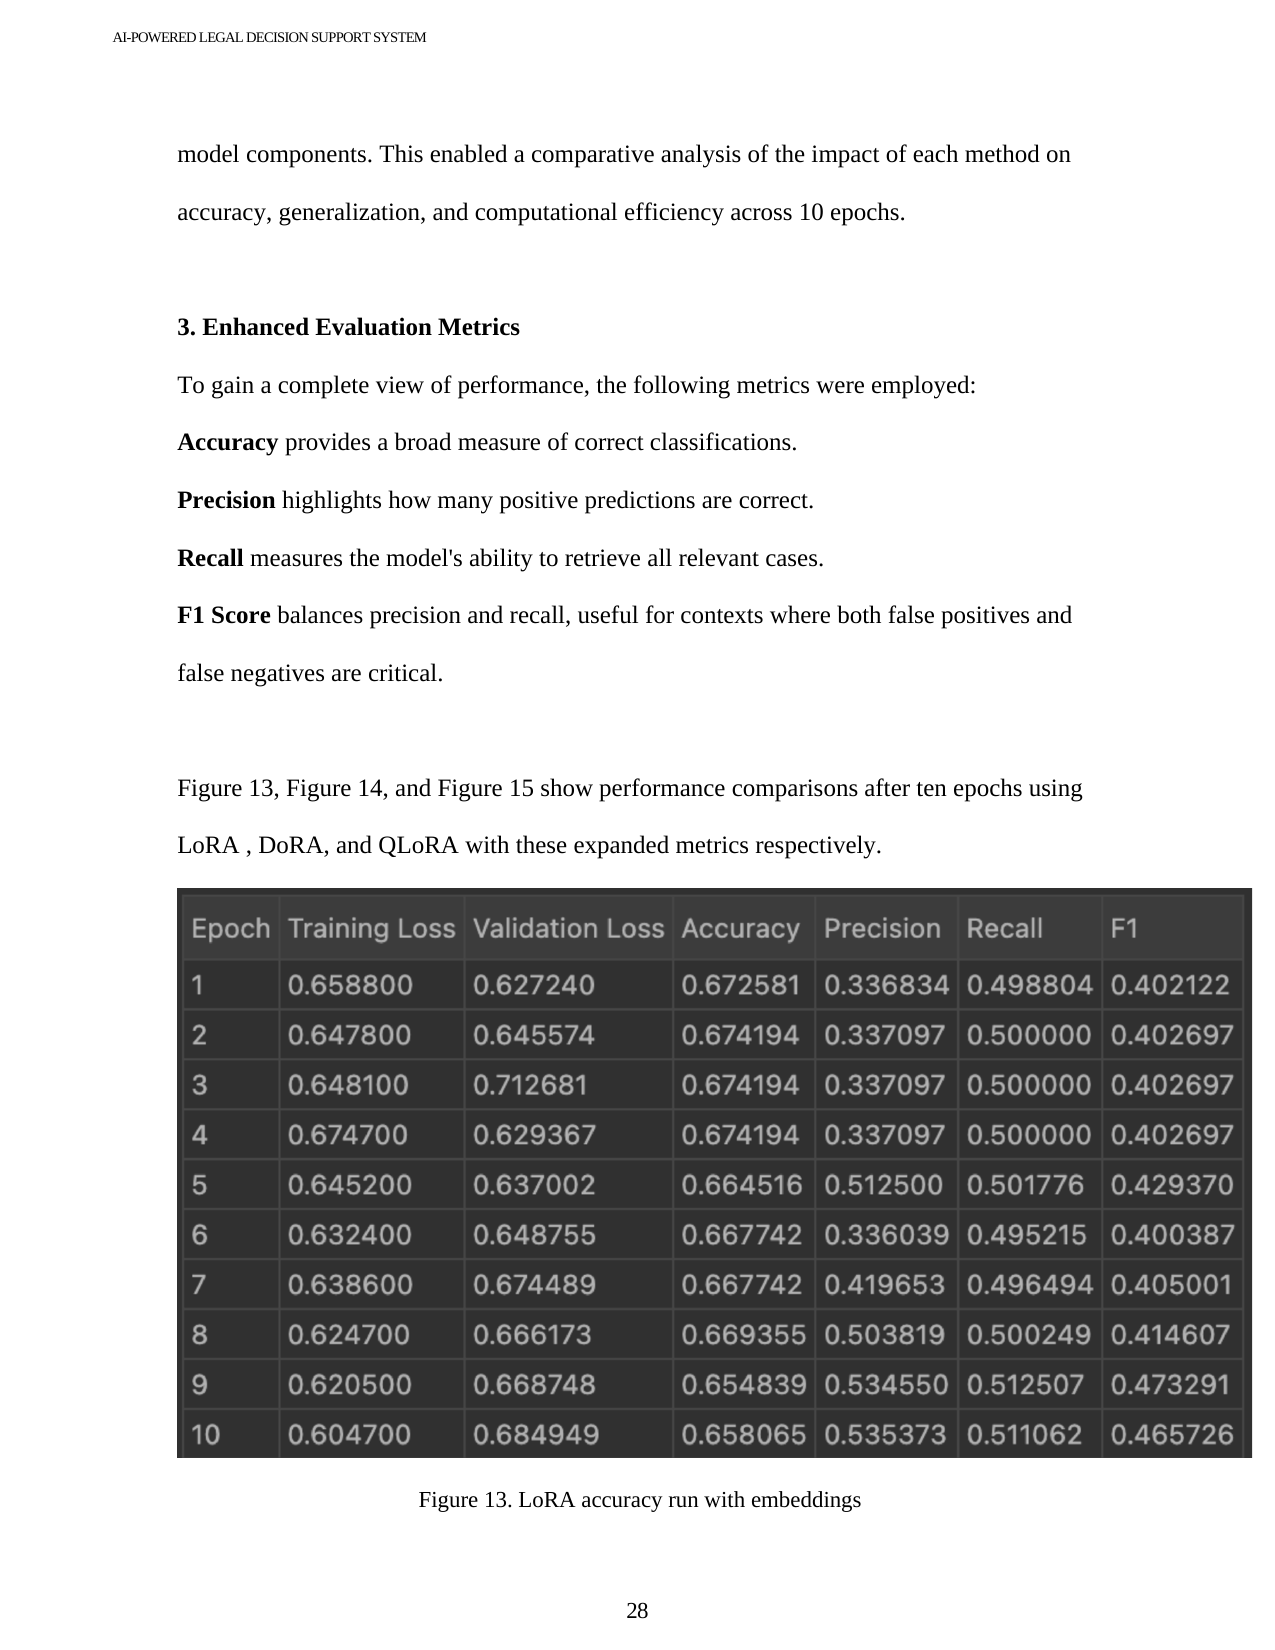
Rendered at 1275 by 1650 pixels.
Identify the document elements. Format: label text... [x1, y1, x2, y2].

text Recall measures the model's ability to retrieve all relevant cases. [177, 543, 1103, 571]
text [177, 139, 1103, 226]
text To gain a complete view of performance, the following metrics were employed: [177, 370, 1103, 399]
text Figure 13, Figure 14, and Figure 15 show performance comparisons after ten epochs using LoRA , DoRA, and QLoRA with these expanded metrics respectively. [177, 773, 1103, 859]
text Precision highlights how many positive predictions are correct. [177, 485, 1103, 514]
text F1 Score balances precision and recall, useful for contexts where both false positives and false negatives are critical. [177, 600, 1103, 687]
picture [177, 888, 1253, 1458]
text 3. Enhanced Evaluation Metrics [177, 312, 1103, 341]
text Figure 13. LoRA accuracy run with embeddings [177, 1486, 1103, 1513]
text Accuracy provides a broad measure of correct classifications. [177, 427, 1103, 456]
